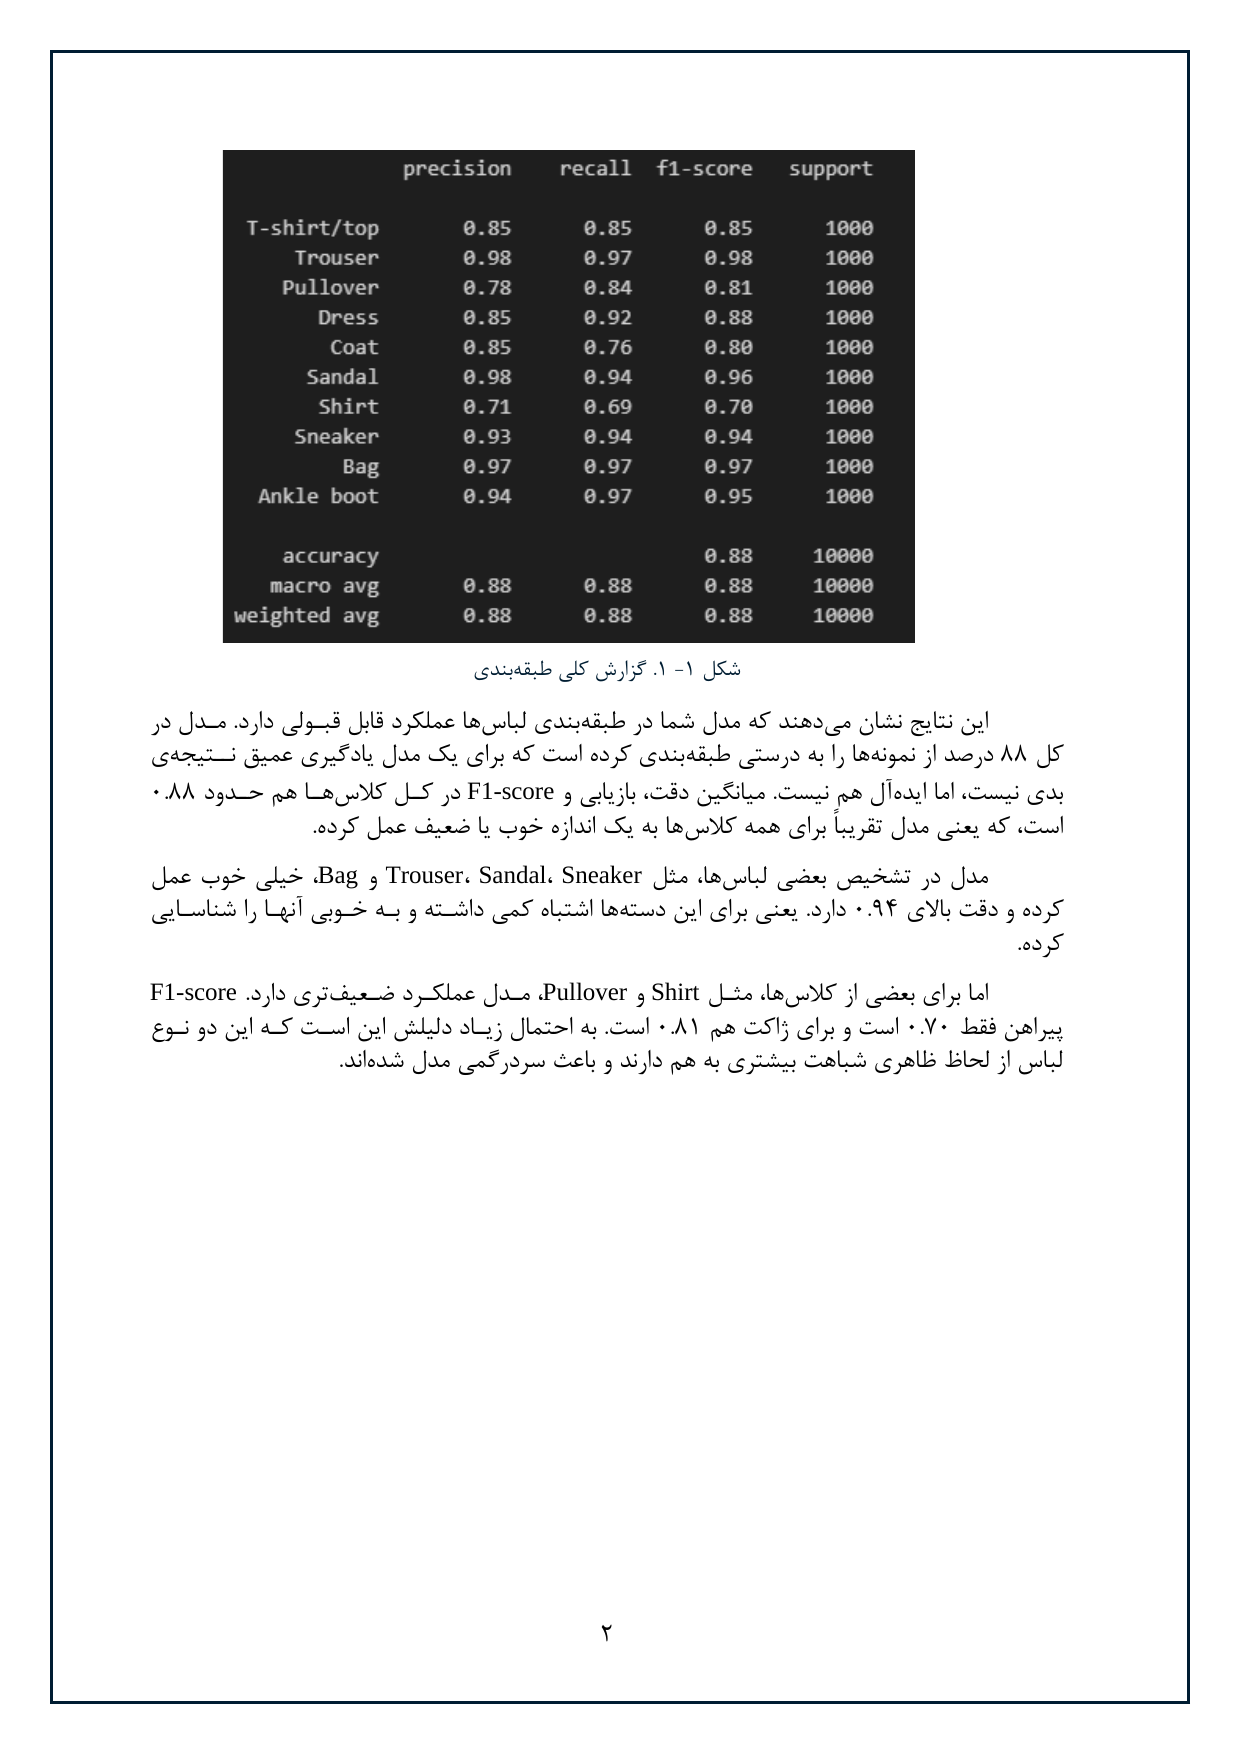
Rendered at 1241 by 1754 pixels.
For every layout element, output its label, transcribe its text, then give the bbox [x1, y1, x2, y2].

text این نتایج نشان می‌دهند که مدل شما در طبقه‌بندی لباس‌ها عملکرد قابل قبولی دارد. مدل در کل ۸۸ درصد از نمونه‌ها را به درستی طبقه‌بندی کرده است که برای یک مدل یادگیری عمیق نتیجه‌ی بدی نیست، اما ایده‌آل هم نیست. میانگین دقت، بازیابی و F1-score در کل کلاس‌ها هم حدود ۰.۸۸ است، که یعنی مدل تقریباً برای همه کلاس‌ها به یک اندازه خوب یا ضعیف عمل کرده. [150, 709, 1063, 843]
picture [222, 150, 915, 643]
text مدل در تشخیص بعضی لباس‌ها، مثل Trouser، Sandal، Sneaker و Bag، خیلی خوب عمل کرده و دقت بالای ۰.۹۴ دارد. یعنی برای این دسته‌ها اشتباه کمی داشته و به خوبی آنها را شناسایی کرده. [150, 860, 1063, 960]
text شکل 1- 1. گزارش کلی طبقه‌بندی [150, 659, 1063, 684]
text اما برای بعضی از کلاس‌ها، مثل Shirt و Pullover، مدل عملکرد ضعیف‌تری دارد. F1-score پیراهن فقط ۰.۷۰ است و برای ژاکت هم ۰.۸۱ است. به احتمال زیاد دلیلش این است که این دو نوع لباس از لحاظ ظاهری شباهت بیشتری به هم دارند و باعث سردرگمی مدل شده‌اند. [150, 977, 1063, 1078]
